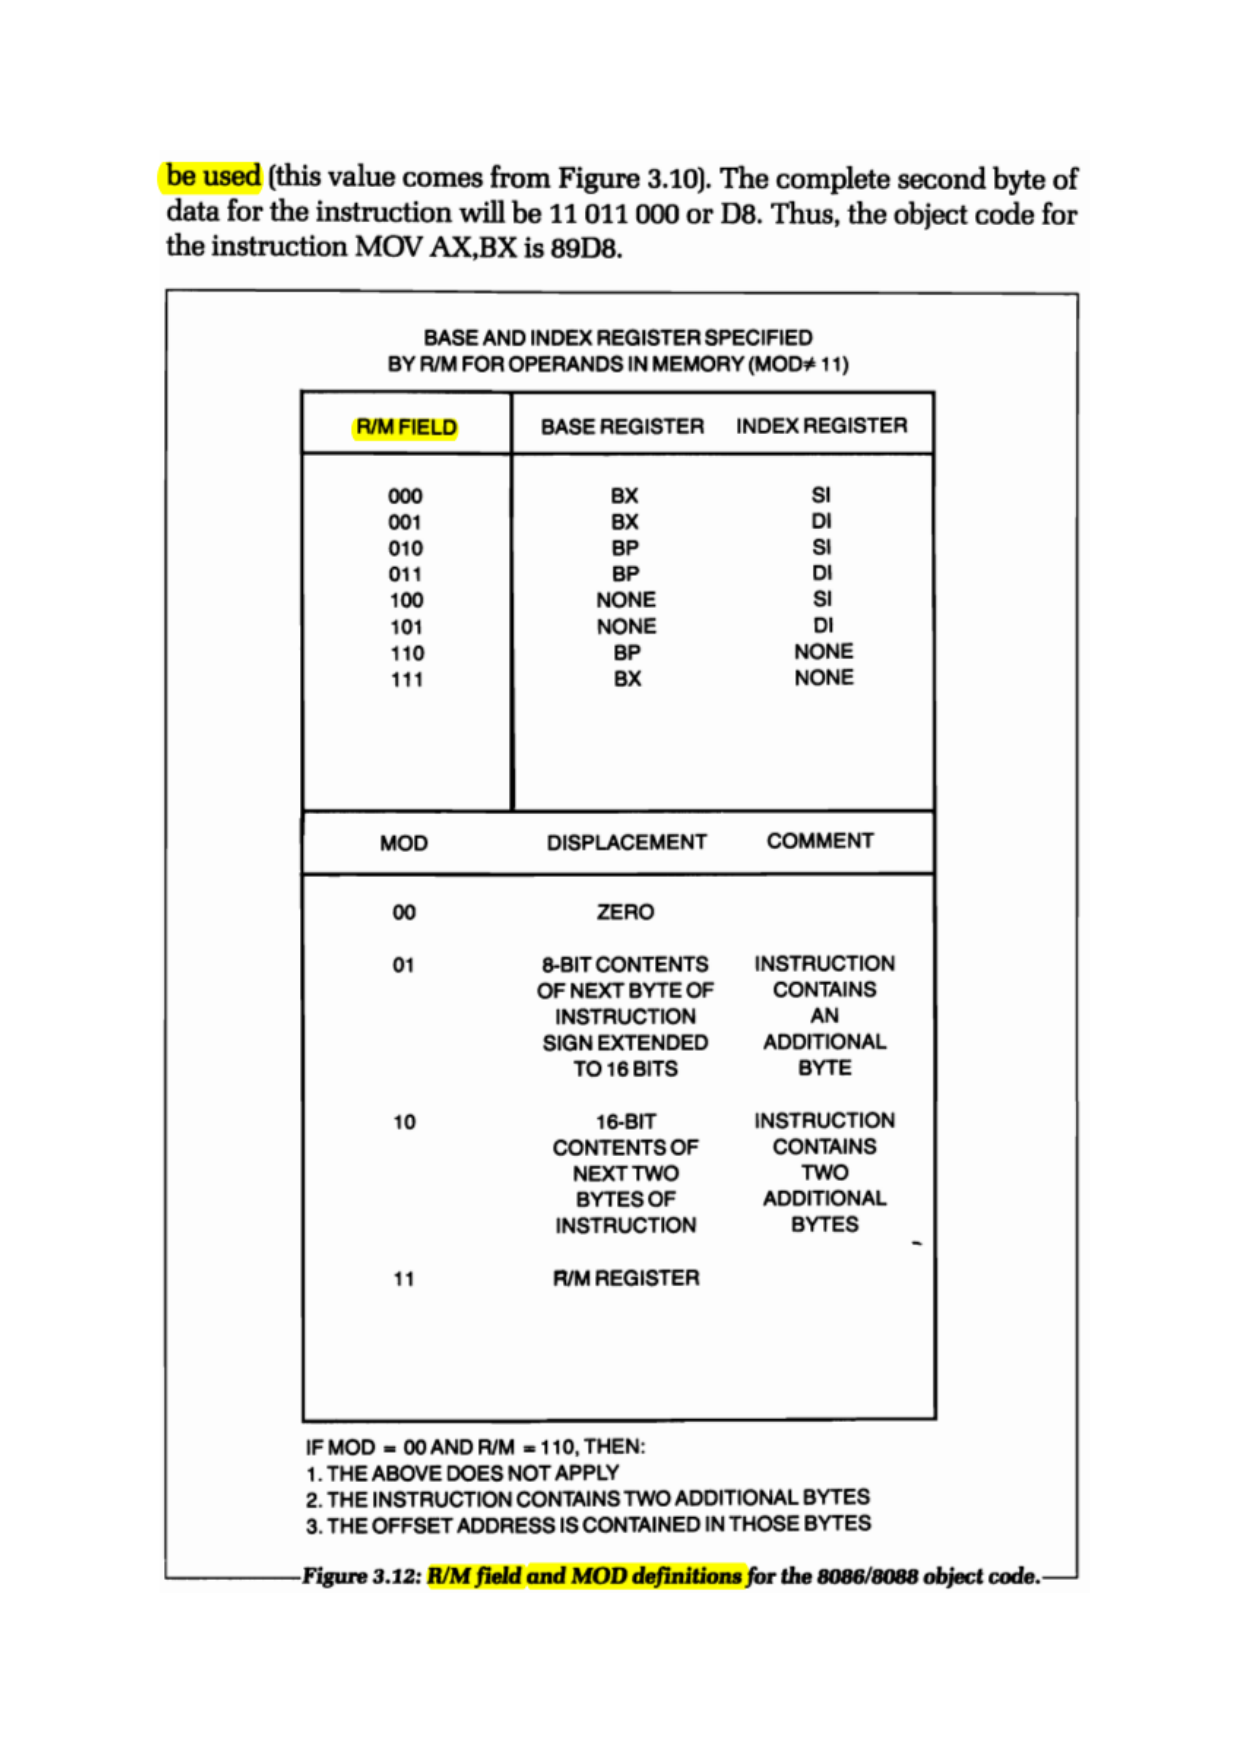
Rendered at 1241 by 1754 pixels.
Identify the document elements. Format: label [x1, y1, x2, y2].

picture [150, 150, 1091, 1593]
